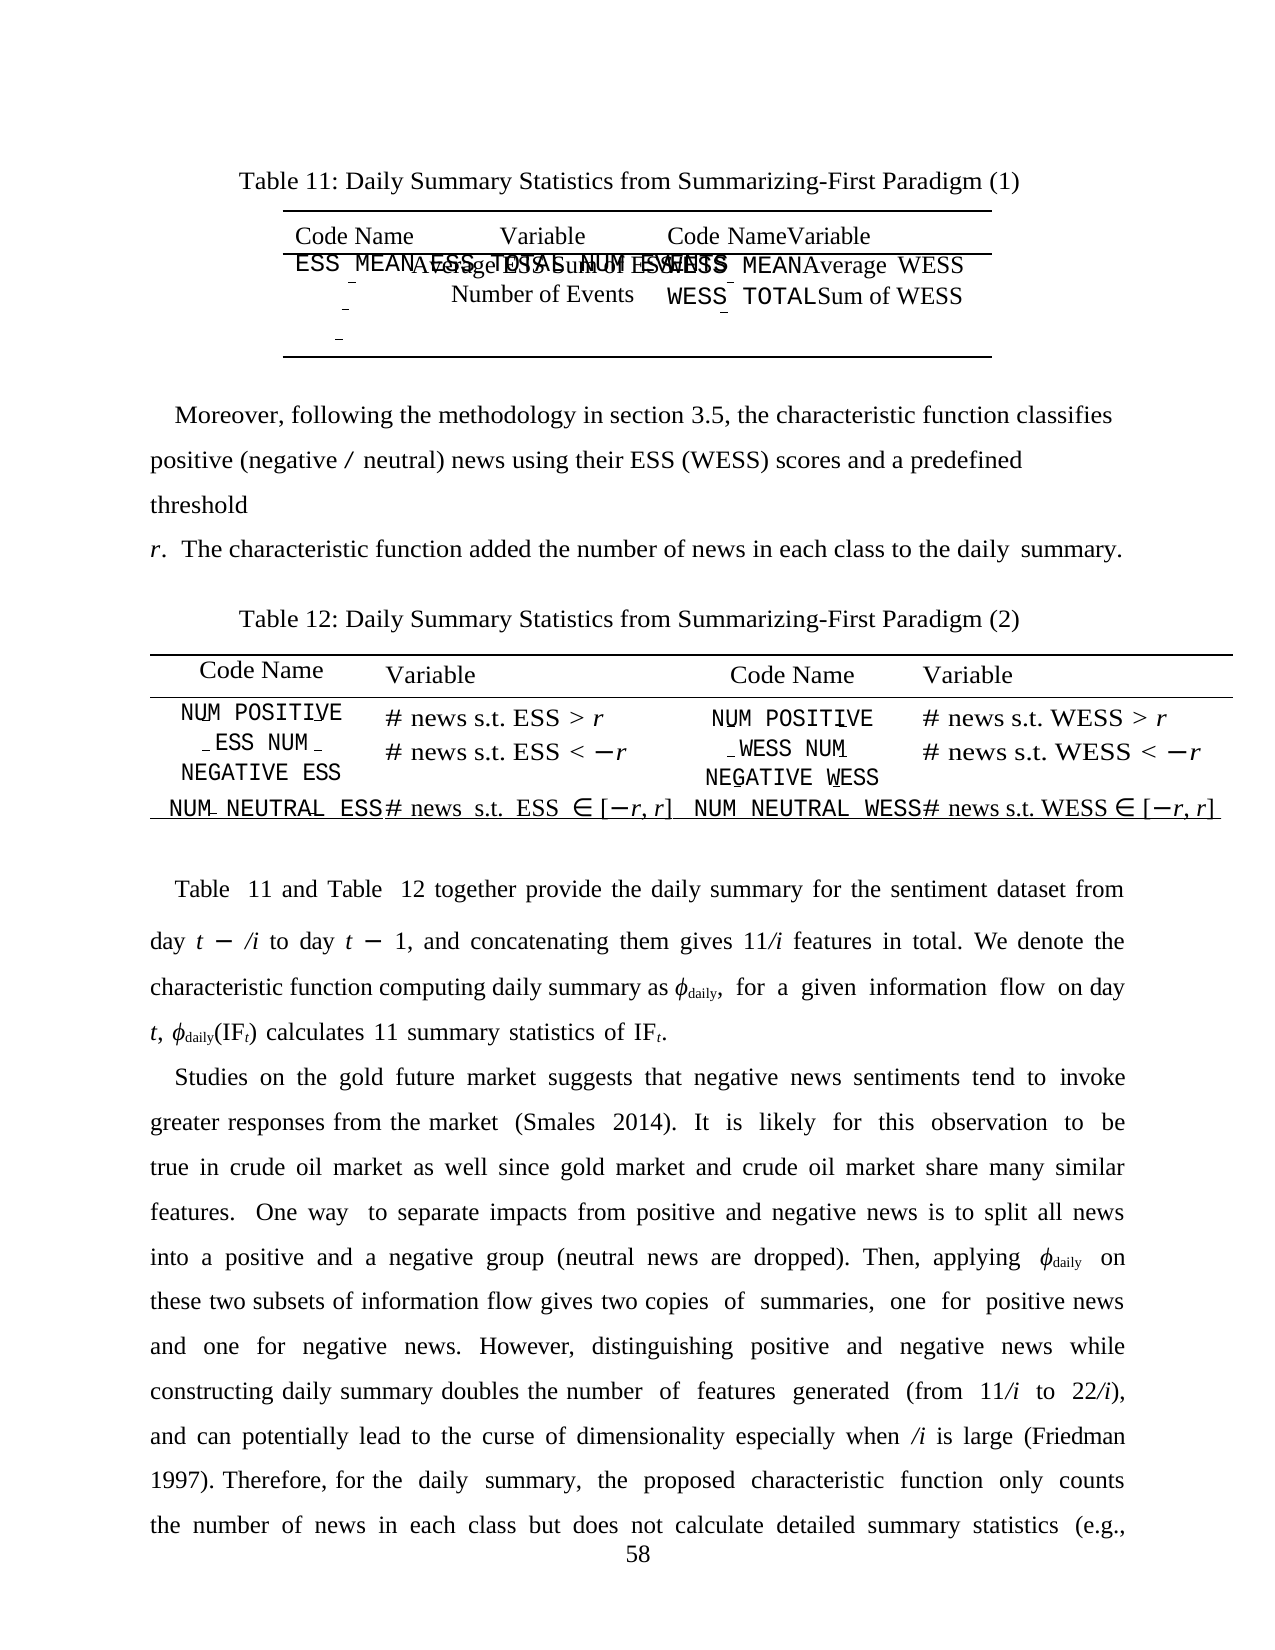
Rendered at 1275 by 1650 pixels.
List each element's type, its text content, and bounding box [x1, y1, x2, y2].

text Moreover, following the methodology in section 3.5, the characteristic function classifies positive (negative / neutral) news using their ESS (WESS) scores and a predefined threshold [150, 400, 1127, 518]
text Code Name [162, 655, 360, 683]
text # news s.t. WESS < −r [922, 733, 1244, 767]
text # news s.t. ESS < −r [385, 733, 629, 767]
text Table 12: Daily Summary Statistics from Summarizing-First Paradigm (2) [239, 604, 1244, 633]
text Table 11: Daily Summary Statistics from Summarizing-First Paradigm (1) [239, 166, 1244, 195]
text # news s.t. WESS > r [922, 703, 1244, 732]
text Code Name [687, 660, 898, 689]
text r. The characteristic function added the number of news in each class to the daily summary. [150, 534, 1244, 563]
text # news s.t. ESS > r [385, 703, 629, 732]
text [150, 1062, 1125, 1539]
text NUM POSITIVE ESS NUM NEGATIVE ESS [162, 700, 360, 787]
text NUM NEUTRAL ESS # news s.t. ESS ∈ [−r, r] NUM NEUTRAL WESS # news s.t. WESS ∈ [−r, r] [150, 793, 1244, 822]
text Table 11 and Table 12 together provide the daily summary for the sentiment dataset from day t − /i to day t − 1, and concatenating them gives 11/i features in total. We denote the characteristic function computing daily summary as ϕdaily, for a given information flow on day t, ϕdaily(IFt) calculates 11 summary statistics of IFt. [150, 874, 1125, 1046]
text NUM POSITIVE WESS NUM NEGATIVE WESS [687, 706, 898, 793]
text Variable [922, 660, 1244, 689]
text Variable [385, 660, 629, 689]
